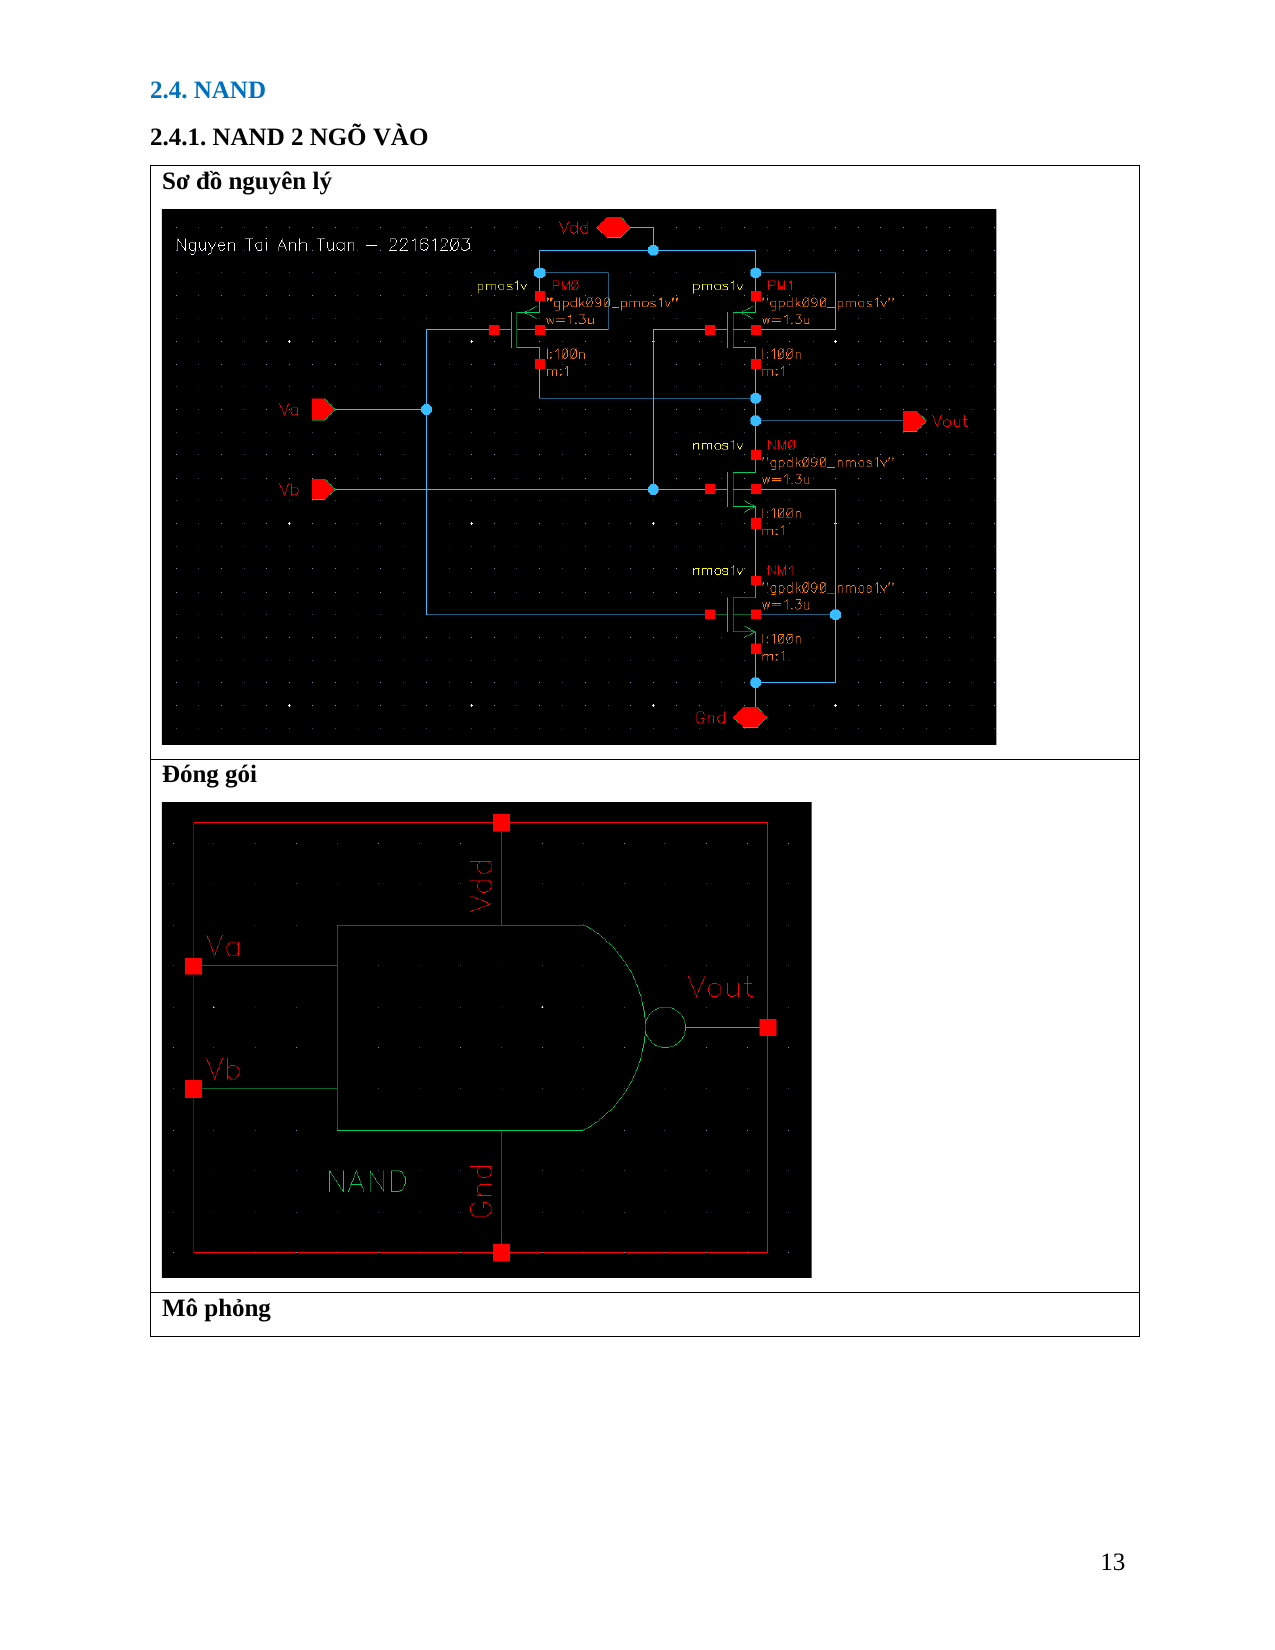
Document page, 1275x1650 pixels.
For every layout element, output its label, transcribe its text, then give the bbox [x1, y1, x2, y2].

table_cell Đóng gói [151, 760, 1139, 1292]
picture [161, 209, 997, 745]
table_cell Mô phỏng [151, 1293, 1139, 1336]
subtitle 2.4. NAND [150, 75, 1125, 104]
picture [161, 802, 812, 1278]
subtitle 2.4.1. NAND 2 NGÕ VÀO [150, 122, 1125, 151]
table_header Sơ đồ nguyên lý [151, 166, 1139, 758]
